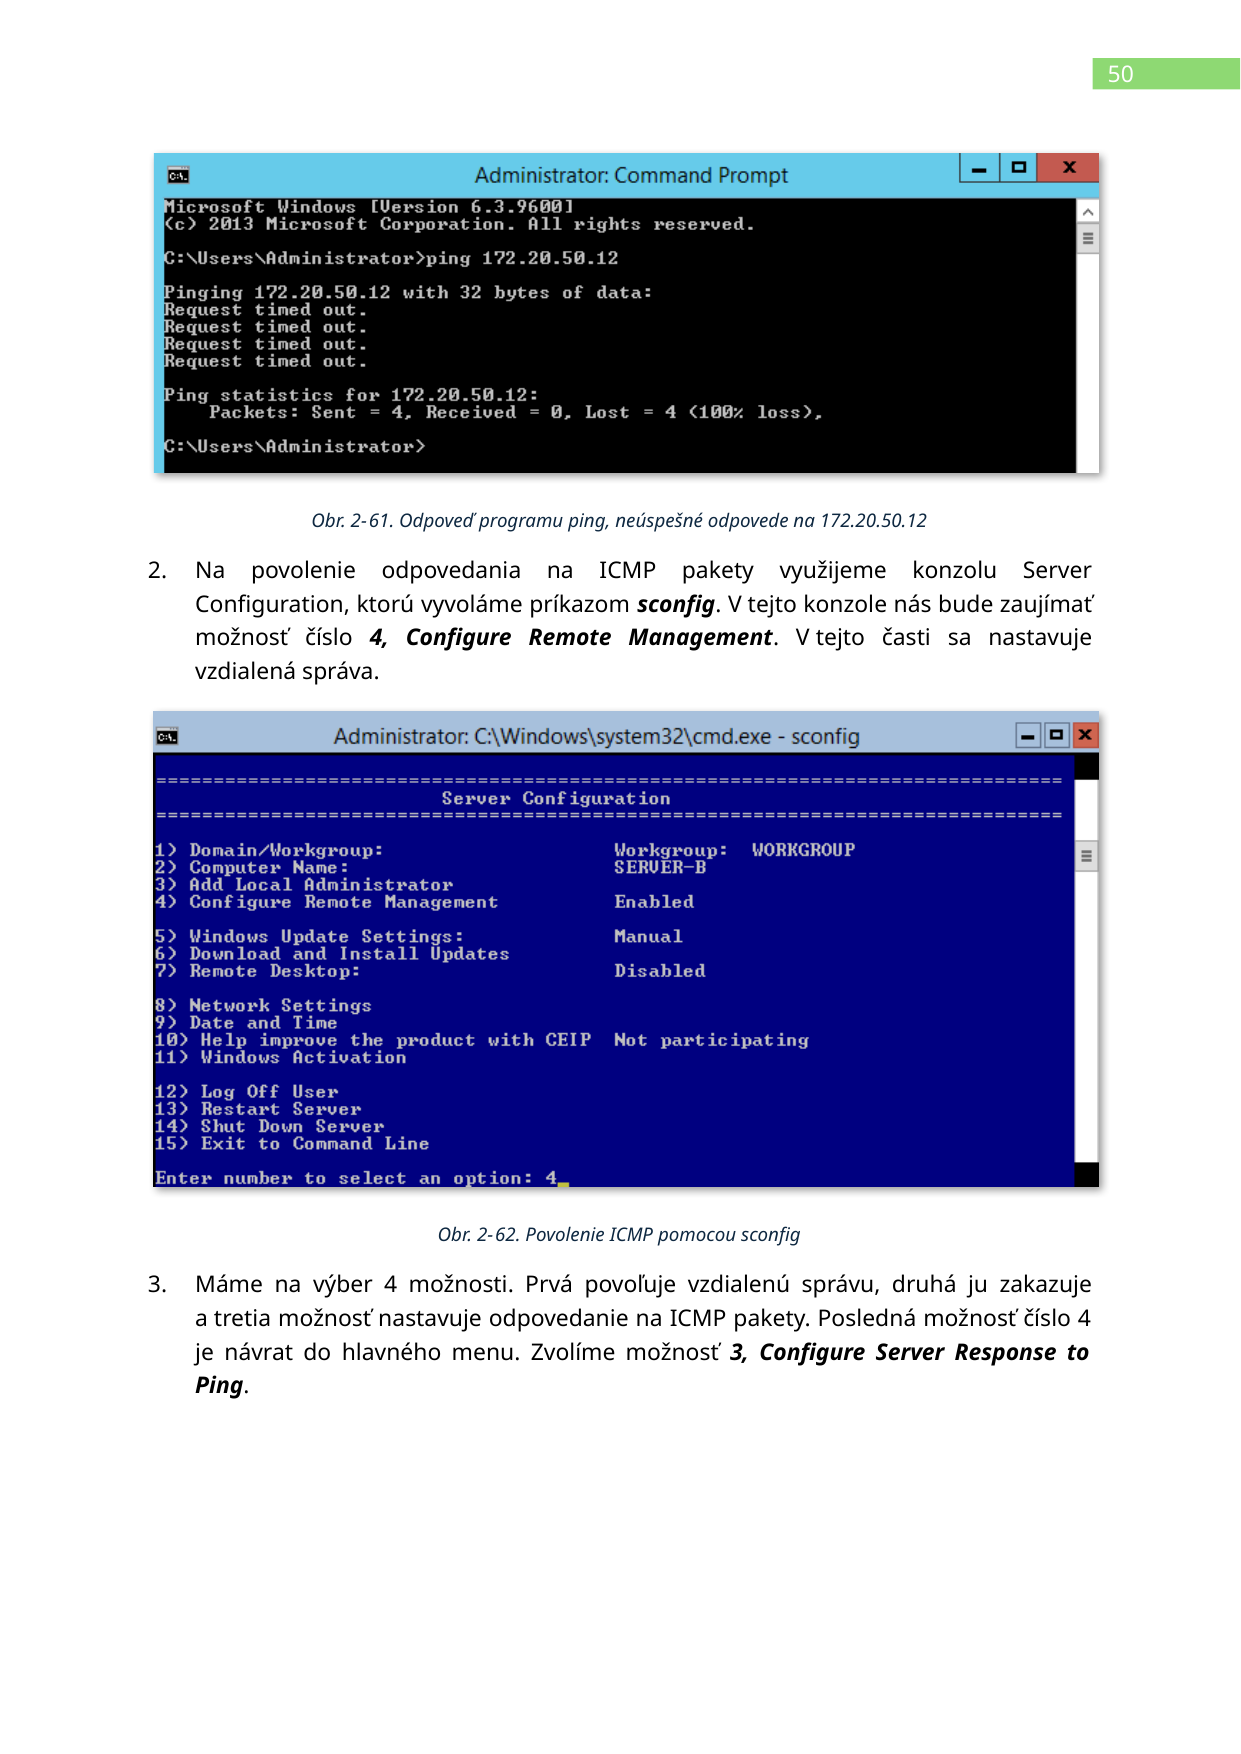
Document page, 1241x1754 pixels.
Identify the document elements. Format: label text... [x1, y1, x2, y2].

picture [153, 153, 1099, 473]
list Na povolenie odpovedania na ICMP pakety využijeme konzolu Server Configuration, ktorú vyvoláme príkazom sconfig. V tejto konzole nás bude zaujímať možnosť číslo 4, Configure Remote Management. V tejto časti sa nastavuje vzdialená správa. [148, 554, 1093, 686]
picture [153, 711, 1099, 1187]
list Máme na výber 4 možnosti. Prvá povoľuje vzdialenú správu, druhá ju zakazuje a tretia možnosť nastavuje odpovedanie na ICMP pakety. Posledná možnosť číslo 4 je návrat do hlavného menu. Zvolíme možnosť 3, Configure Server Response to Ping. [148, 1268, 1093, 1401]
